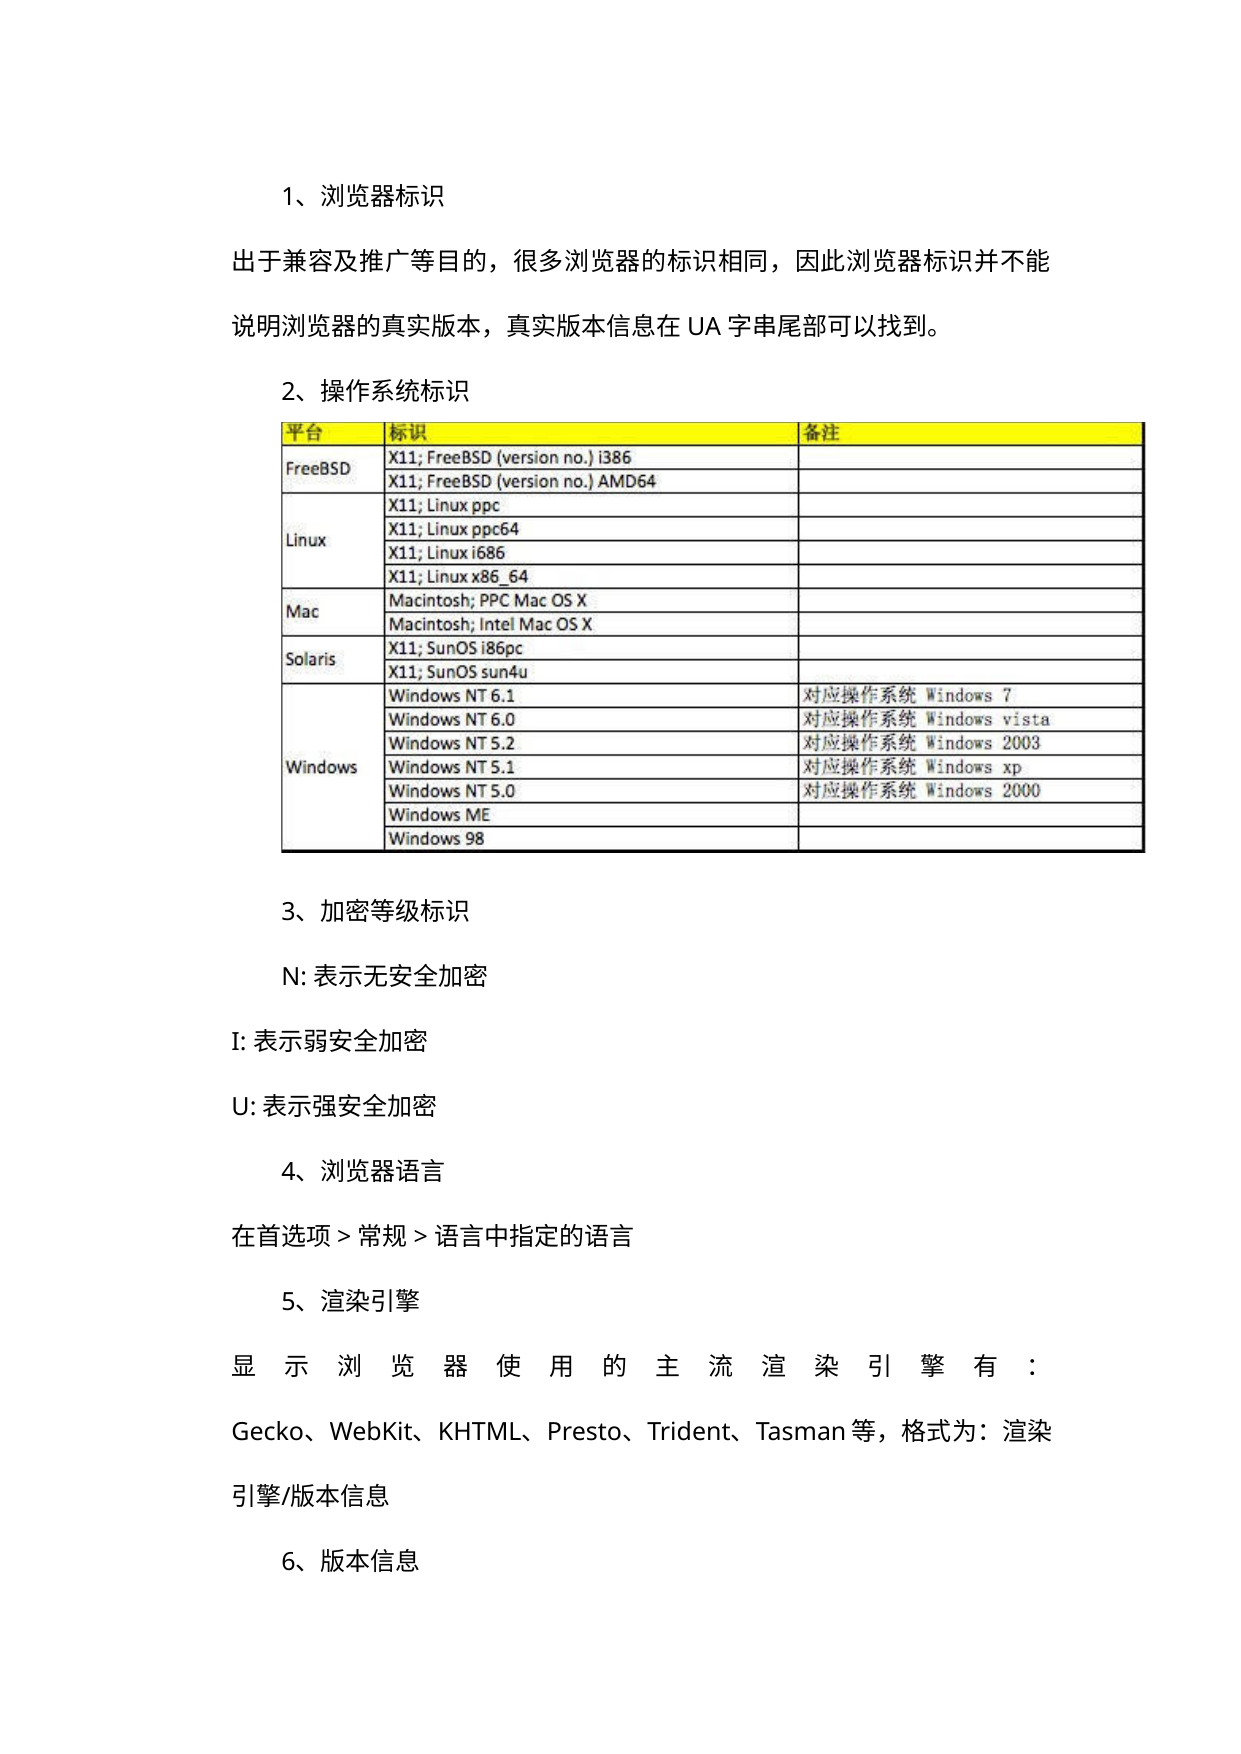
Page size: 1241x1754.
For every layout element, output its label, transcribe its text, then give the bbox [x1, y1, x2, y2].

list 5、渲染引擎 显示浏览器使用的主流渲染引擎有：Gecko、WebKit、KHTML、Presto、Trident、Tasman等，格式为：渲染引擎/版本信息 [231, 1267, 1053, 1527]
list 4、浏览器语言 在首选项 > 常规 > 语言中指定的语言 [231, 1137, 1053, 1267]
list 2、操作系统标识 [231, 357, 1053, 422]
list 1、浏览器标识 出于兼容及推广等目的，很多浏览器的标识相同，因此浏览器标识并不能说明浏览器的真实版本，真实版本信息在 UA 字串尾部可以找到。 [231, 162, 1053, 357]
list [231, 1527, 1053, 1592]
list 3、加密等级标识 [231, 877, 1053, 942]
list N: 表示无安全加密 I: 表示弱安全加密 U: 表示强安全加密 [231, 942, 1053, 1137]
picture [281, 422, 1147, 853]
